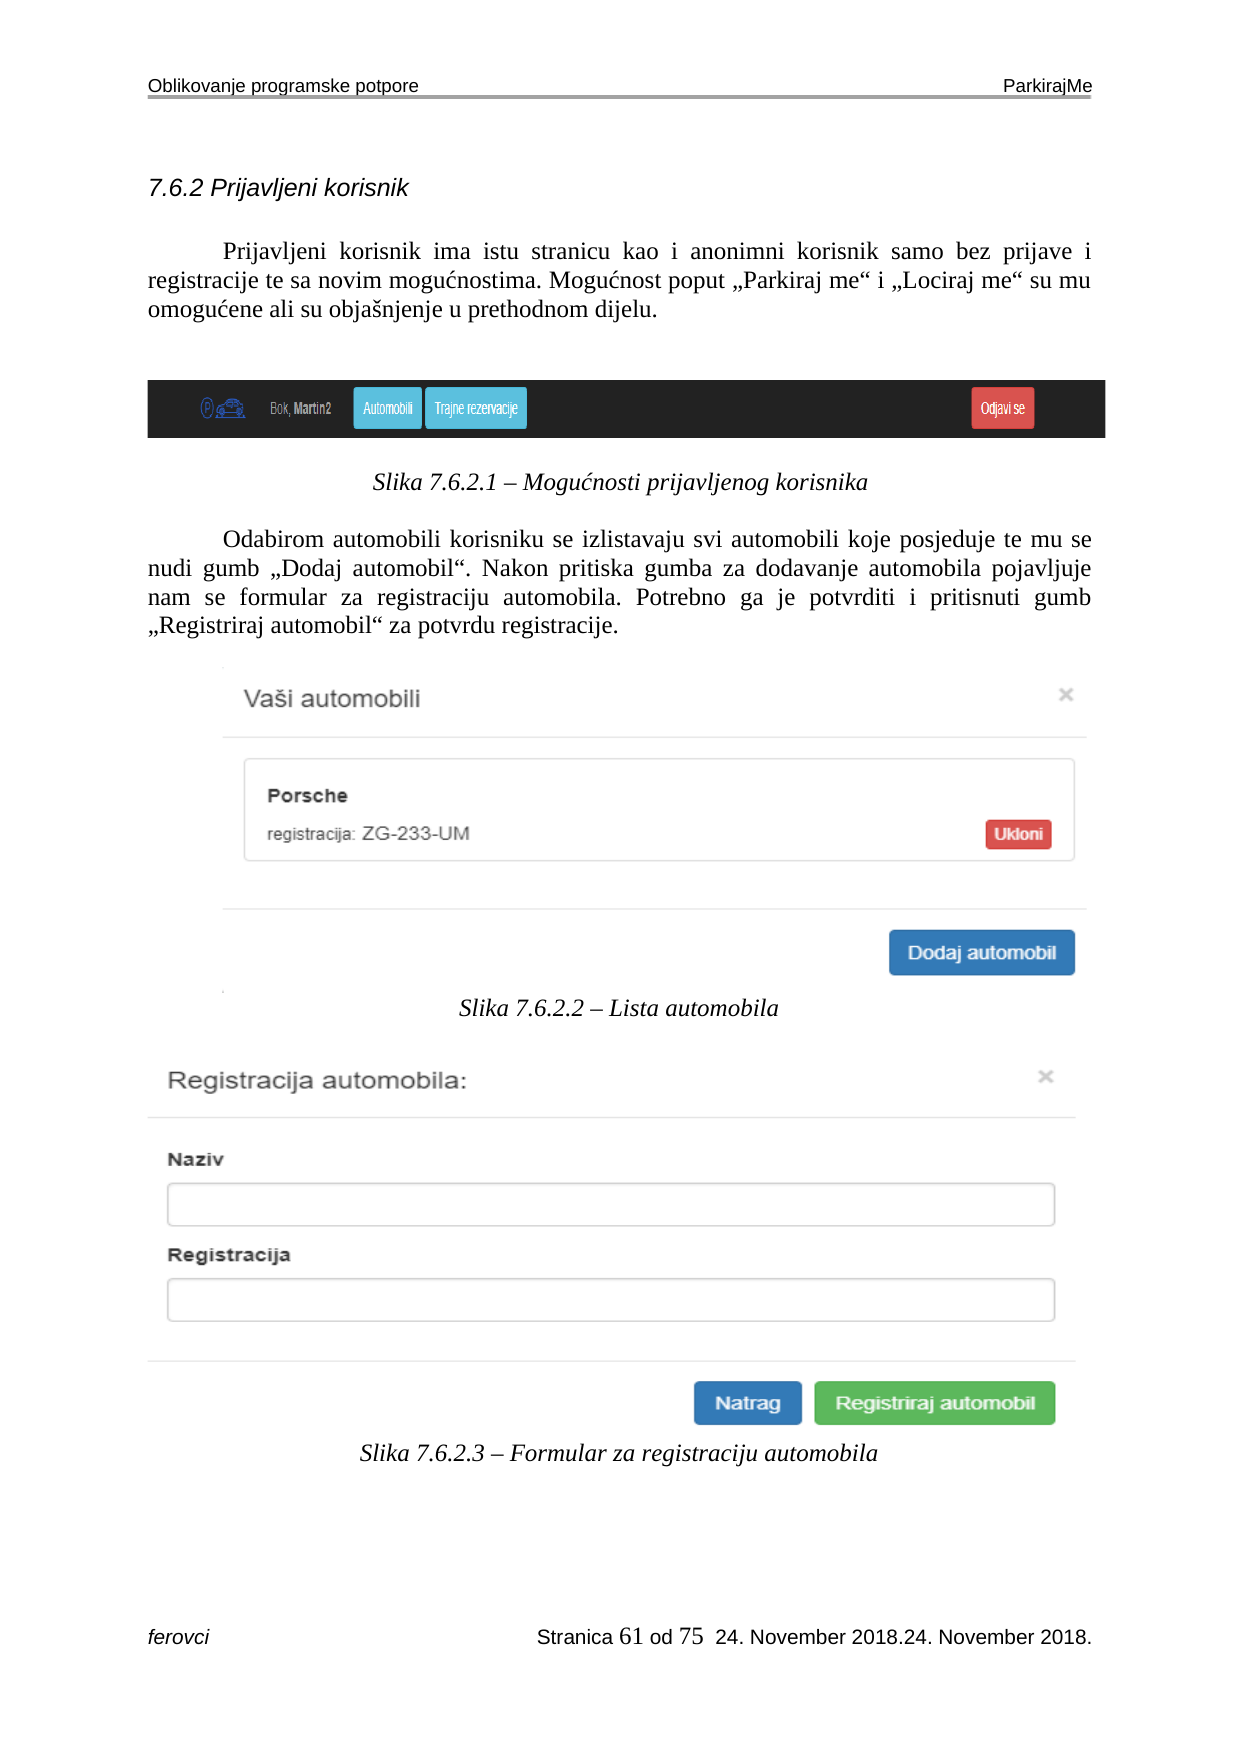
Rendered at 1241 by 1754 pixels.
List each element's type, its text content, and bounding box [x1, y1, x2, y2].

picture [222, 667, 1087, 993]
picture [147, 1050, 1076, 1438]
picture [147, 380, 1106, 438]
text Prijavljeni korisnik ima istu stranicu kao i anonimni korisnik samo bez prijave i registracije te sa novim mogućnostima. Mogućnost poput „Parkiraj me“ i „Lociraj me“ su mu omogućene ali su objašnjenje u prethodnom dijelu. [148, 236, 1093, 323]
text Odabirom automobili korisniku se izlistavaju svi automobili koje posjeduje te mu se nudi gumb „Dodaj automobil“. Nakon pritiska gumba za dodavanje automobila pojavljuje nam se formular za registraciju automobila. Potrebno ga je potvrditi i pritisnuti gumb „Registriraj automobil“ za potvrdu registracije. [148, 524, 1093, 639]
picture [147, 95, 1092, 99]
text Slika 7.6.2.1 – Mogućnosti prijavljenog korisnika [148, 467, 1093, 495]
text Slika 7.6.2.3 – Formular za registraciju automobila [148, 1438, 1093, 1467]
subtitle 7.6.2 Prijavljeni korisnik [148, 173, 1093, 201]
text Slika 7.6.2.2 – Lista automobila [148, 993, 1093, 1022]
